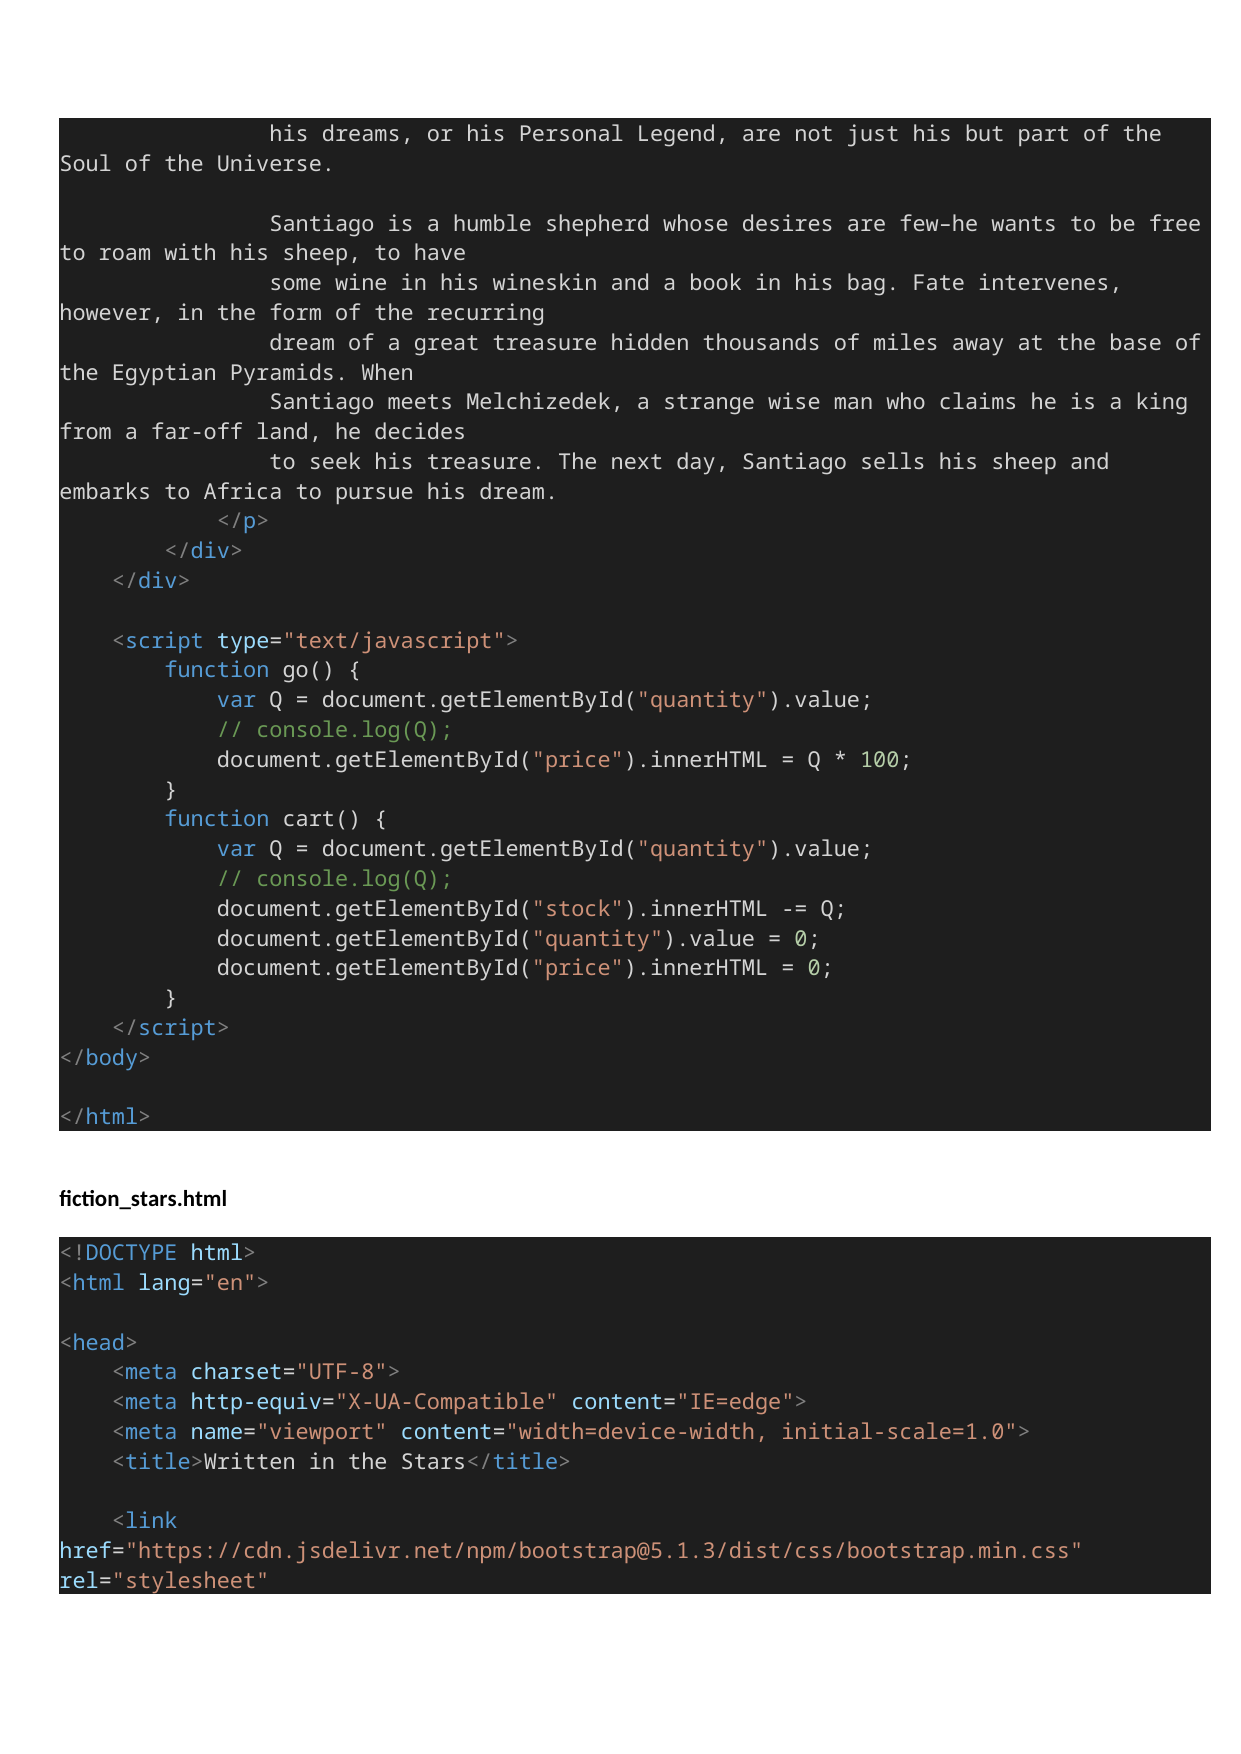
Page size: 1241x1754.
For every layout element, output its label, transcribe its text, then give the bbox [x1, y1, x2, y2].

text <meta http-equiv="X-UA-Compatible" content="IE=edge"> [59, 1386, 1211, 1416]
text Santiago is a humble shepherd whose desires are few–he wants to be free to roam with his sheep, to have [59, 207, 1211, 267]
text some wine in his wineskin and a book in his bag. Fate intervenes, however, in the form of the recurring [59, 267, 1211, 327]
text </script> [59, 1012, 1211, 1042]
text <link href="https://cdn.jsdelivr.net/npm/bootstrap@5.1.3/dist/css/bootstrap.min.css" rel="stylesheet" [59, 1505, 1211, 1594]
text <meta name="viewport" content="width=device-width, initial-scale=1.0"> [59, 1416, 1211, 1446]
text document.getElementById("quantity").value = 0; [59, 922, 1211, 952]
text <meta charset="UTF-8"> [59, 1356, 1211, 1386]
text Santiago meets Melchizedek, a strange wise man who claims he is a king from a far-off land, he decides [59, 386, 1211, 446]
text <script type="text/javascript"> [59, 624, 1211, 654]
text var Q = document.getElementById("quantity").value; [59, 684, 1211, 714]
text document.getElementById("price").innerHTML = 0; [59, 952, 1211, 982]
text dream of a great treasure hidden thousands of miles away at the base of the Egyptian Pyramids. When [59, 327, 1211, 386]
text var Q = document.getElementById("quantity").value; [59, 833, 1211, 863]
text </html> [59, 1101, 1211, 1131]
text // console.log(Q); [59, 863, 1211, 893]
text </p> [59, 505, 1211, 535]
text fiction_stars.html [59, 1184, 1211, 1212]
text } [59, 982, 1211, 1012]
text document.getElementById("price").innerHTML = Q * 100; [59, 744, 1211, 773]
text </div> [59, 535, 1211, 565]
text <!DOCTYPE html> [59, 1237, 1211, 1267]
text to seek his treasure. The next day, Santiago sells his sheep and embarks to Africa to pursue his dream. [59, 446, 1211, 505]
text </div> [59, 565, 1211, 595]
text // console.log(Q); [59, 714, 1211, 744]
text <head> [59, 1326, 1211, 1356]
text function cart() { [59, 803, 1211, 833]
text <html lang="en"> [59, 1267, 1211, 1297]
text function go() { [59, 654, 1211, 684]
text <title>Written in the Stars</title> [59, 1446, 1211, 1475]
text </body> [59, 1042, 1211, 1071]
text } [59, 773, 1211, 803]
text his dreams, or his Personal Legend, are not just his but part of the Soul of the Universe. [59, 118, 1211, 178]
text document.getElementById("stock").innerHTML -= Q; [59, 893, 1211, 922]
